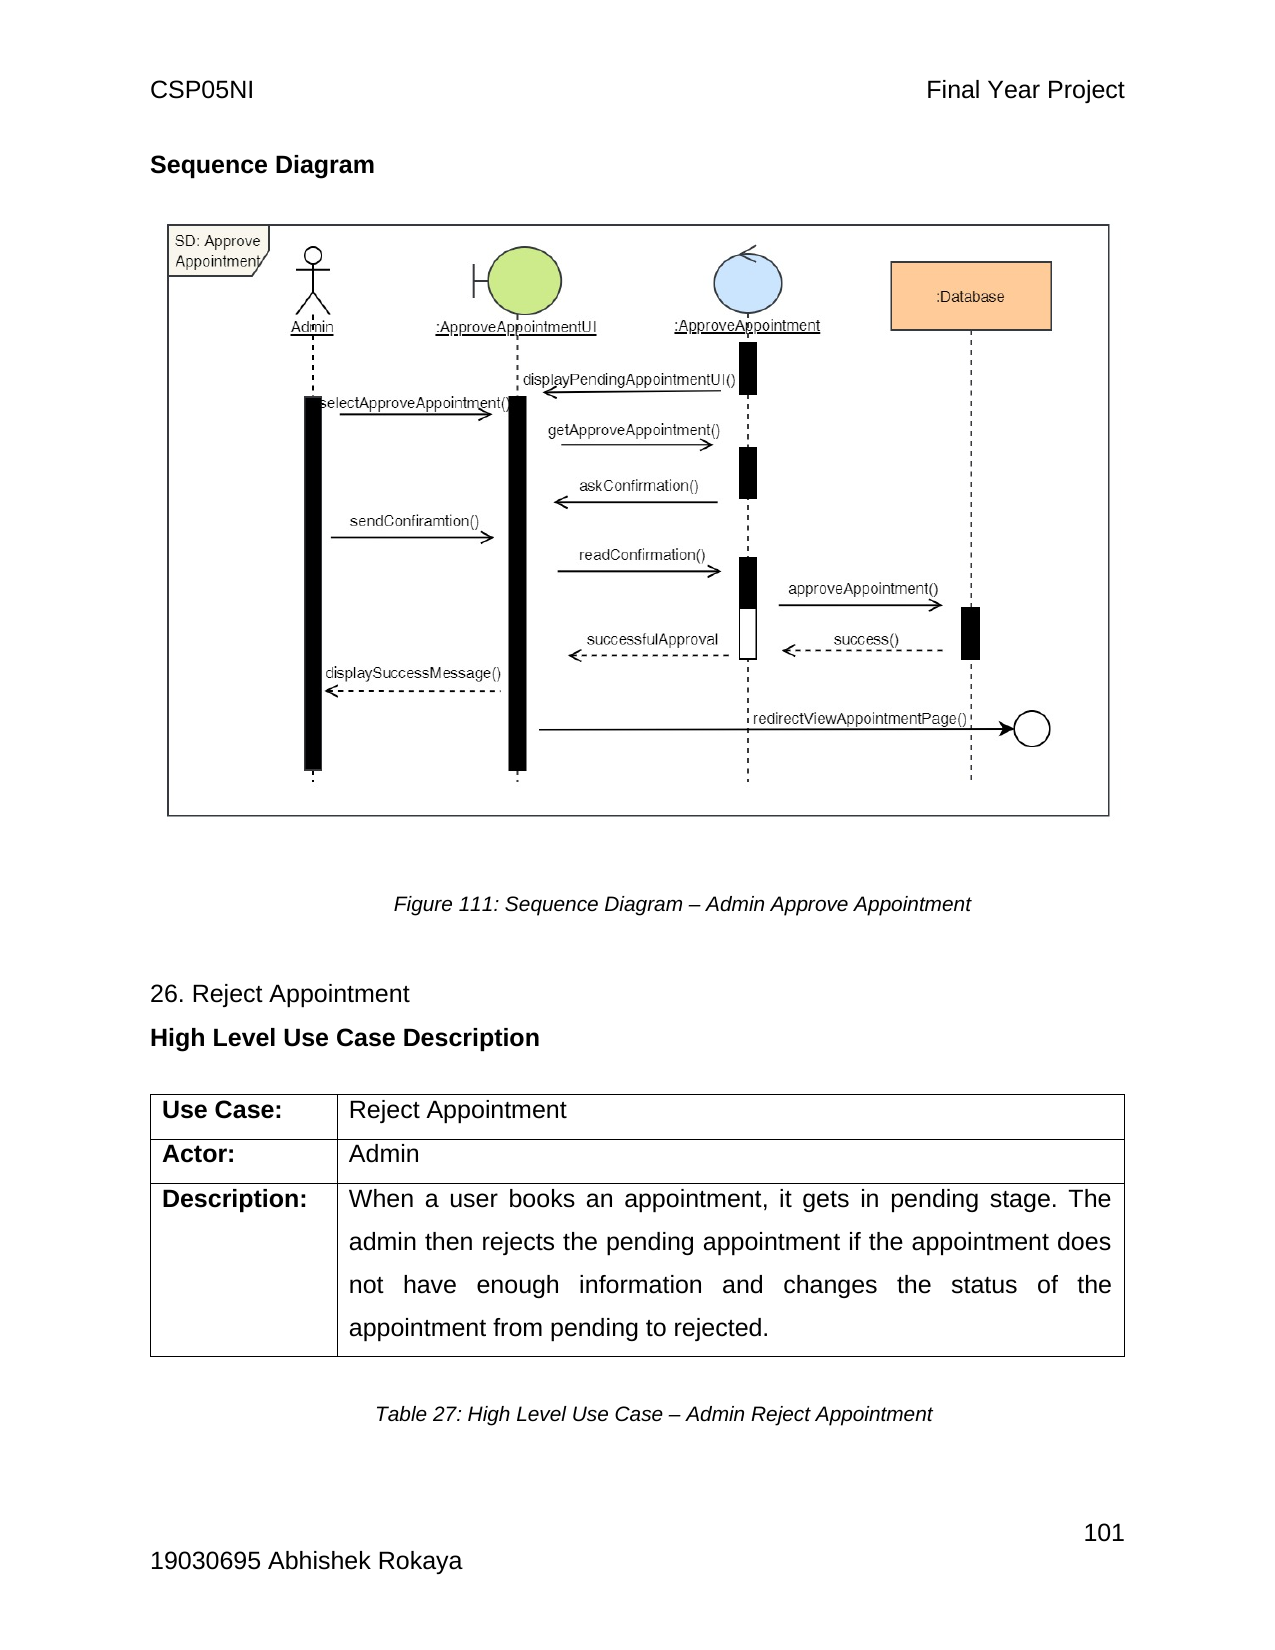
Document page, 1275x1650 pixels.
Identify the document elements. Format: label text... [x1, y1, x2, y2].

picture [150, 207, 1125, 833]
table_cell Actor: [151, 1140, 337, 1182]
text 26. Reject Appointment [150, 979, 1125, 1008]
text Table 27: High Level Use Case – Admin Reject Appointment [300, 1402, 1125, 1426]
text Figure 111: Sequence Diagram – Admin Approve Appointment [375, 891, 1125, 915]
table_cell Description: [151, 1184, 337, 1356]
table_header Reject Appointment [338, 1095, 1124, 1138]
table_cell When a user books an appointment, it gets in pending stage. The admin then rejects the pending appointment if the appointment does not have enough information and changes the status of the appointment from pending to rejected. [338, 1184, 1124, 1356]
table_header Use Case: [151, 1095, 337, 1138]
text Sequence Diagram [150, 150, 1125, 179]
table_cell Admin [338, 1140, 1124, 1182]
text High Level Use Case Description [150, 1022, 1125, 1051]
